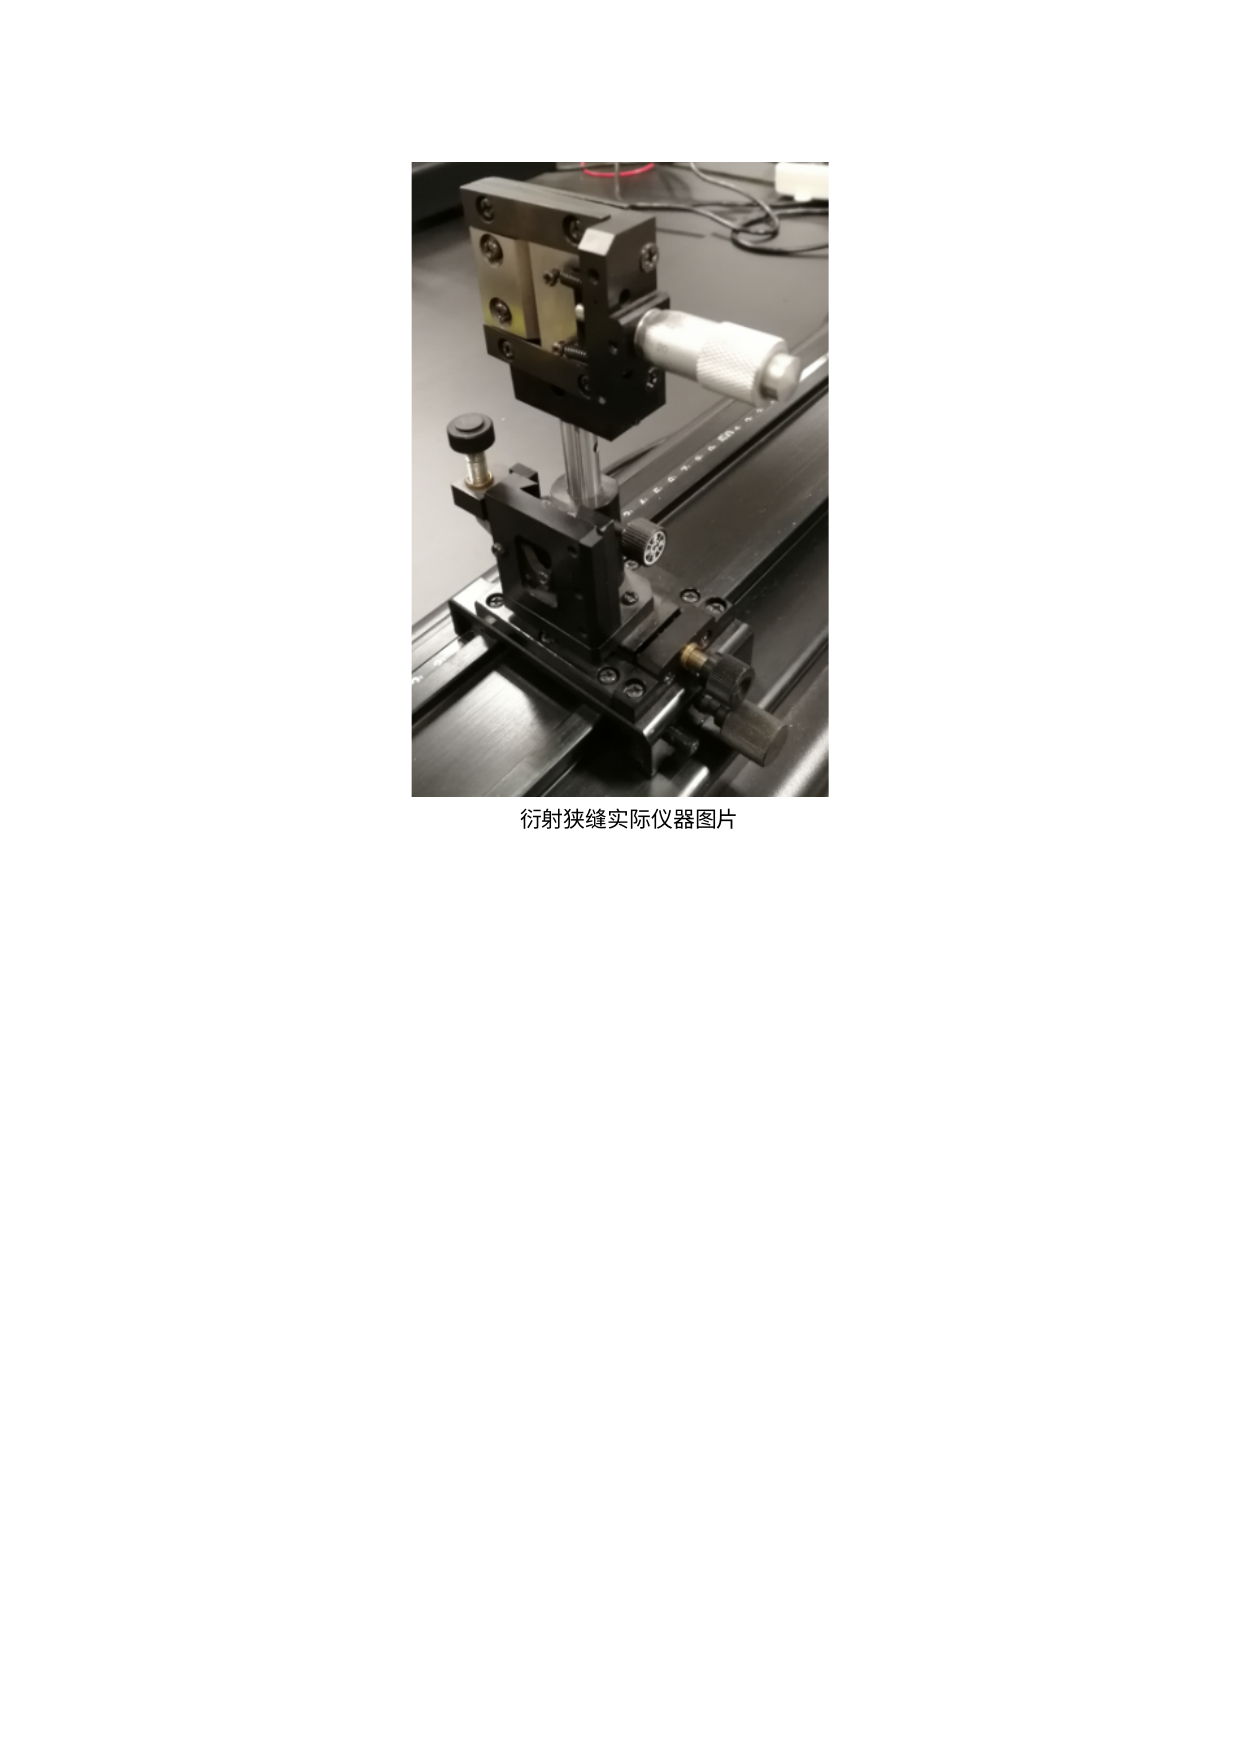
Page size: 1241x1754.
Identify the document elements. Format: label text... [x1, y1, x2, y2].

text 衍射狭缝实际仪器图片 [187, 802, 1053, 834]
picture [411, 162, 829, 797]
